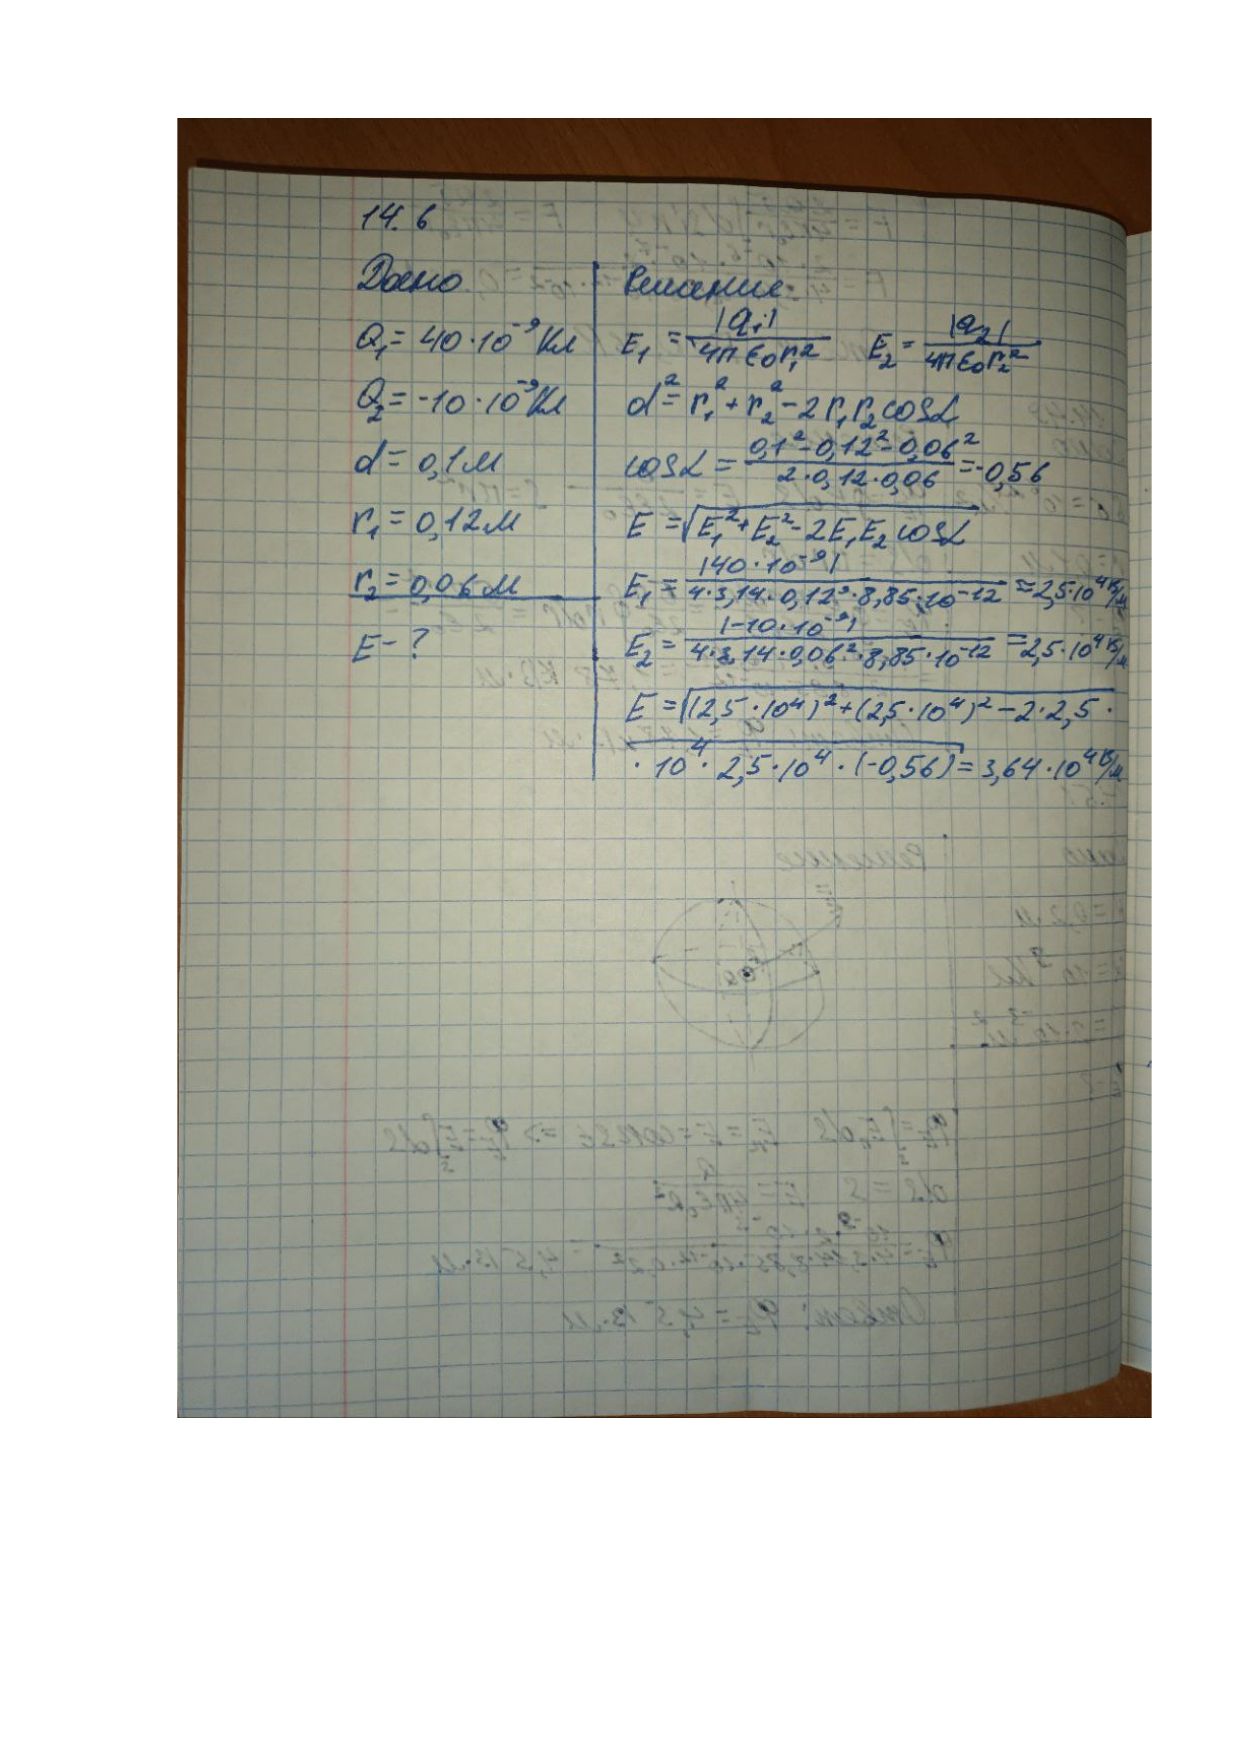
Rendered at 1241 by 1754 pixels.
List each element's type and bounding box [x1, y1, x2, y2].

picture [177, 118, 1152, 1418]
